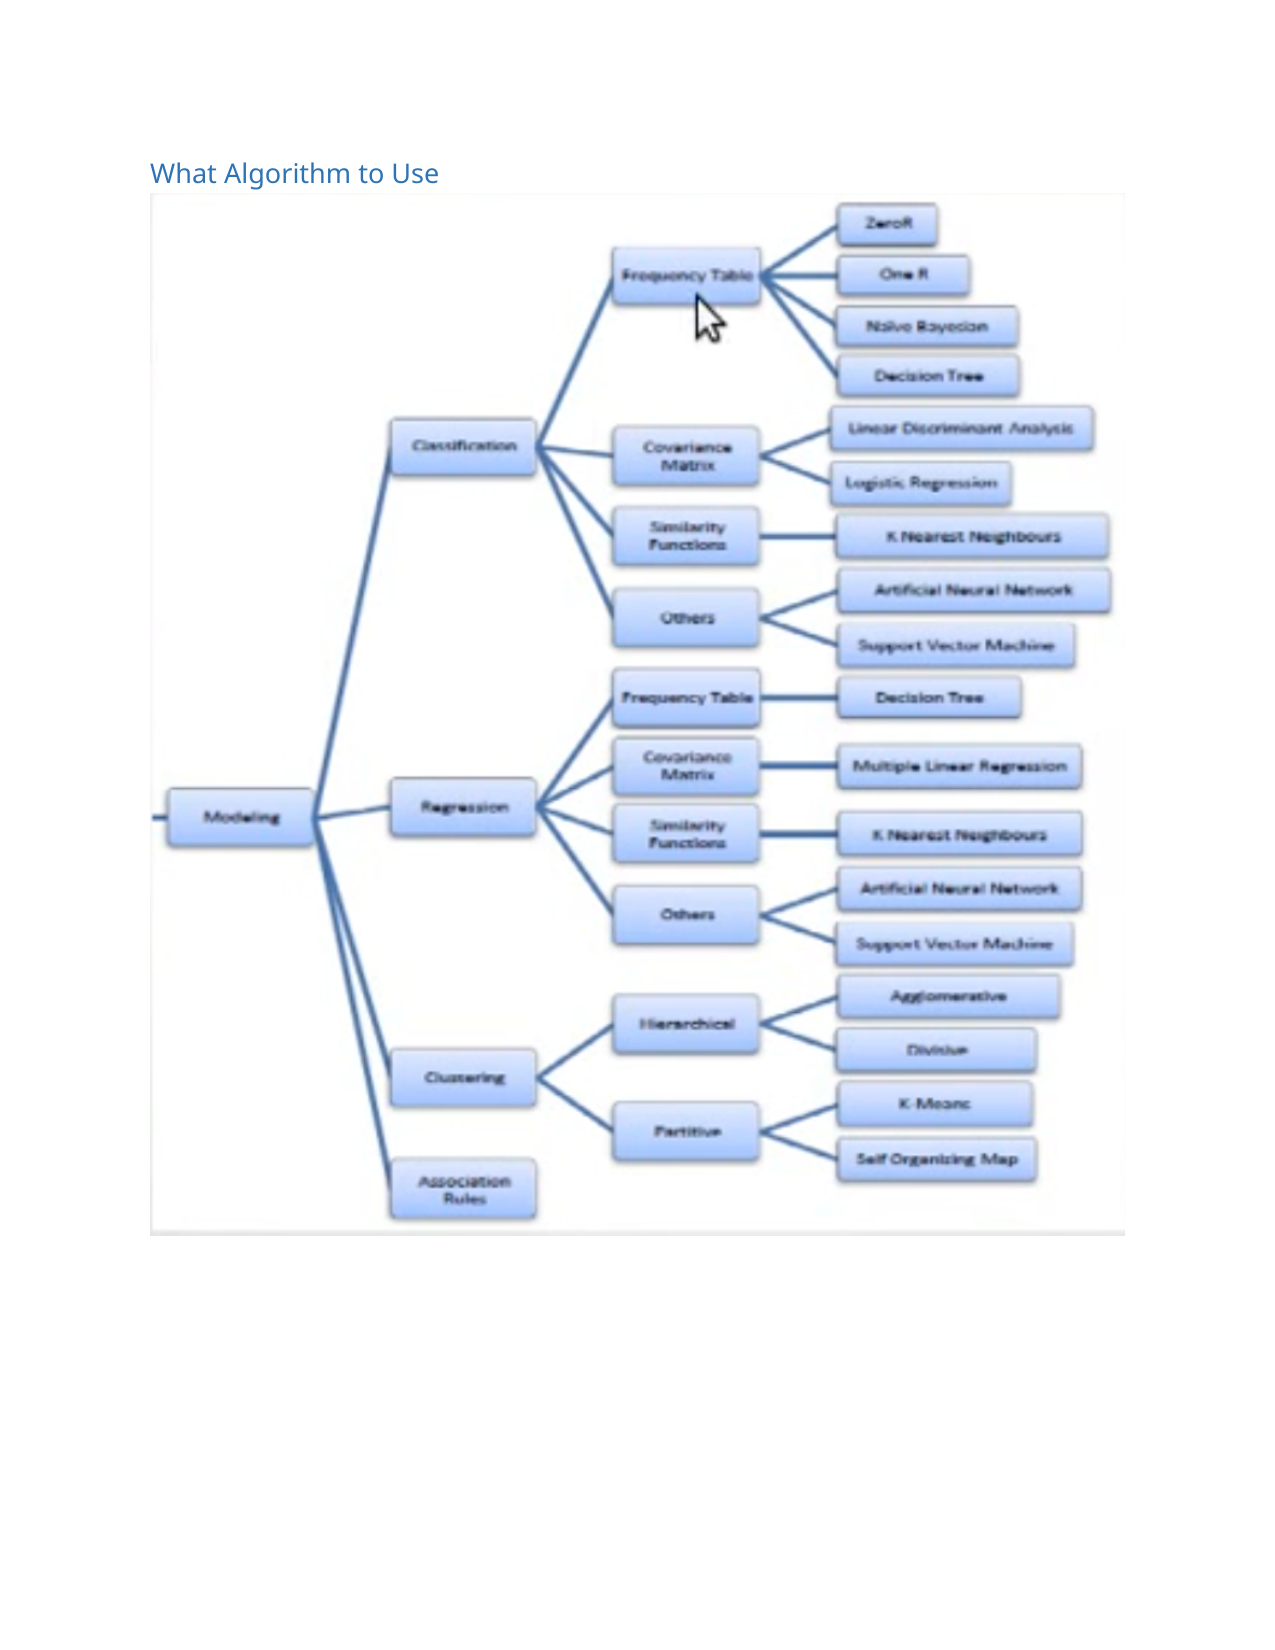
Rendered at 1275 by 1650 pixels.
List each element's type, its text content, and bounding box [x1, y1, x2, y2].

subtitle What Algorithm to Use [150, 154, 1125, 191]
picture [150, 193, 1125, 1236]
